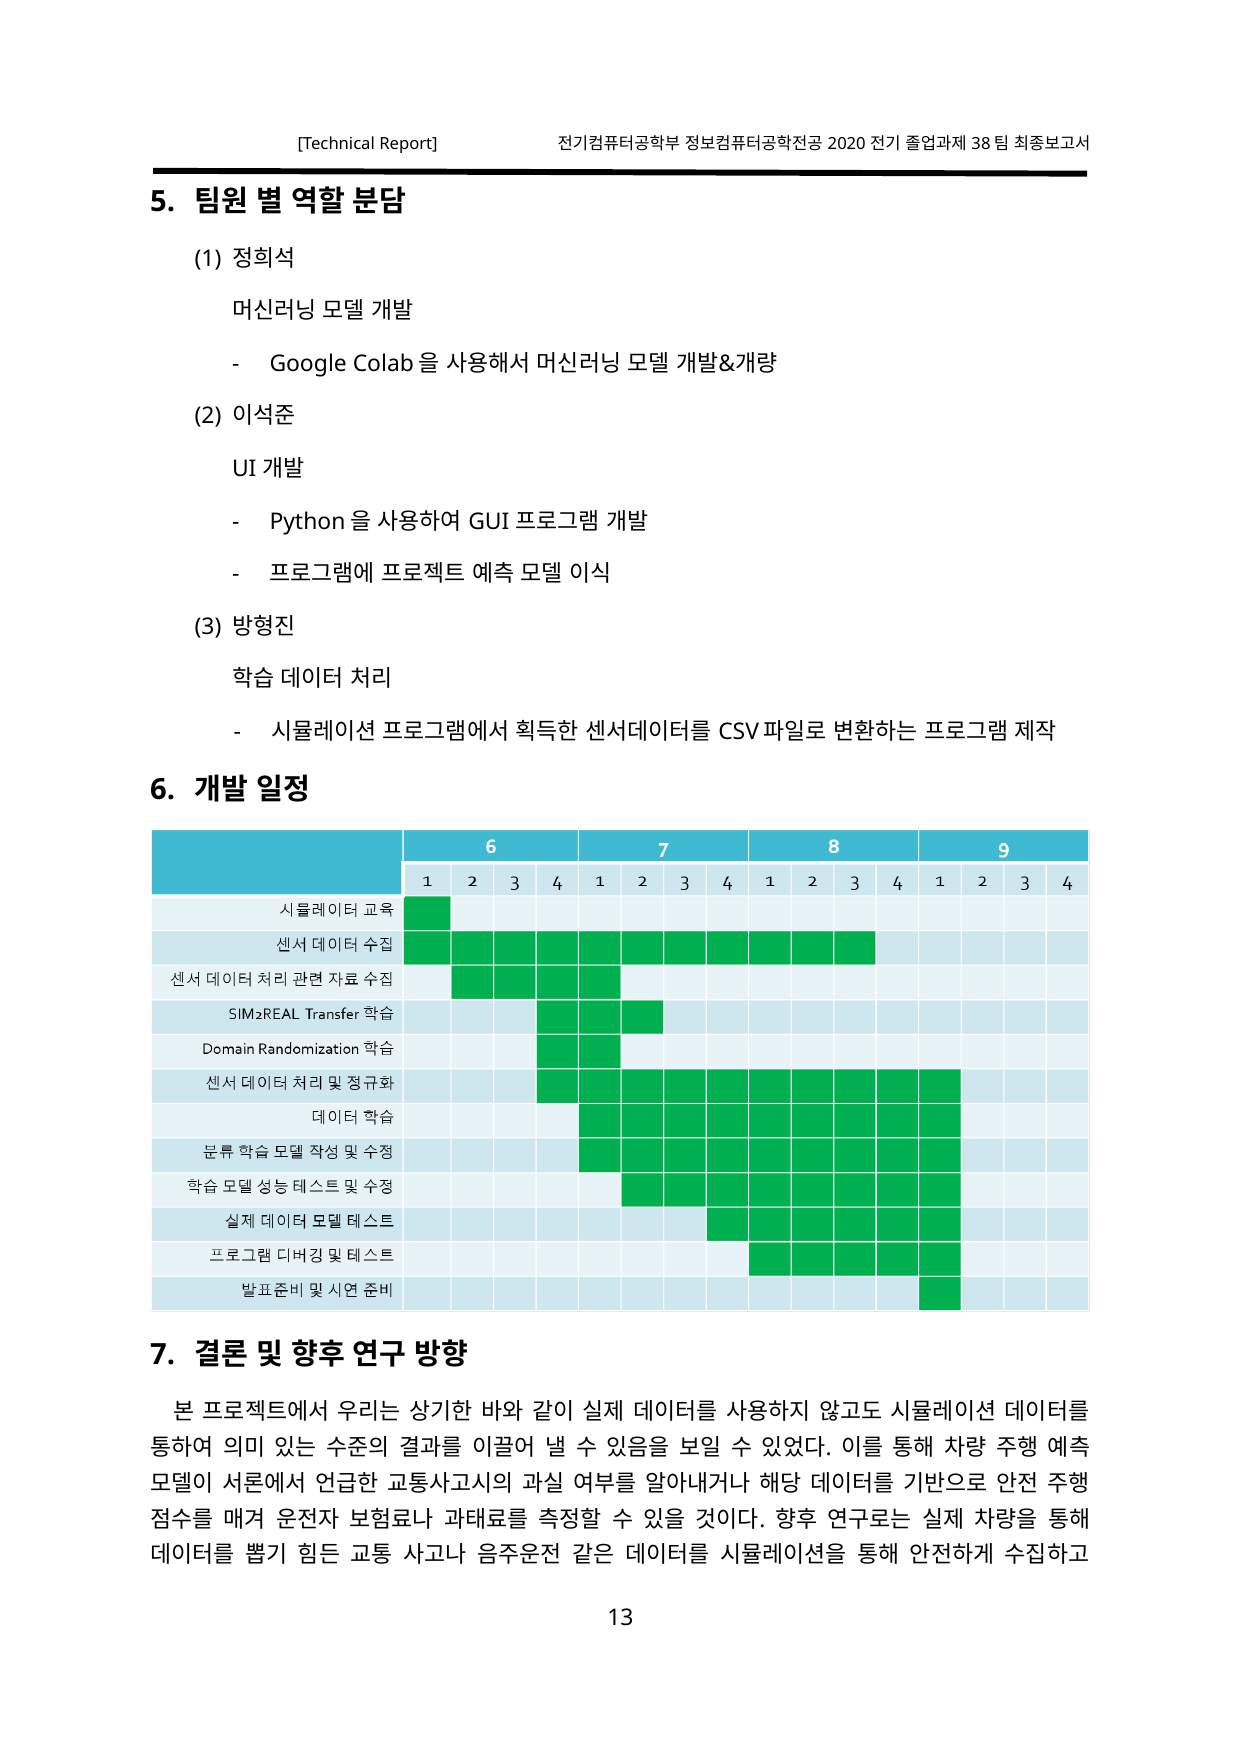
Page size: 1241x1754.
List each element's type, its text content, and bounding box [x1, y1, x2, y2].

subtitle 팀원 별 역할 분담 [150, 177, 1090, 219]
picture [150, 827, 1091, 1312]
text UI 개발 [232, 450, 1090, 483]
list Python을 사용하여 GUI 프로그램 개발 [232, 502, 1090, 536]
subtitle 개발 일정 [150, 765, 1090, 808]
text 머신러닝 모델 개발 [232, 292, 1090, 325]
list 방형진 [194, 608, 1090, 641]
list 프로그램에 프로젝트 예측 모델 이식 [232, 555, 1090, 588]
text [150, 1393, 1090, 1569]
list 시뮬레이션 프로그램에서 획득한 센서데이터를 CSV파일로 변환하는 프로그램 제작 [233, 713, 1090, 746]
list Google Colab을 사용해서 머신러닝 모델 개발&개량 [232, 345, 1090, 378]
list 이석준 [194, 397, 1090, 431]
list 정희석 [194, 239, 1090, 273]
list 학습 데이터 처리 [232, 660, 1090, 693]
subtitle 결론 및 향후 연구 방향 [150, 1330, 1090, 1373]
